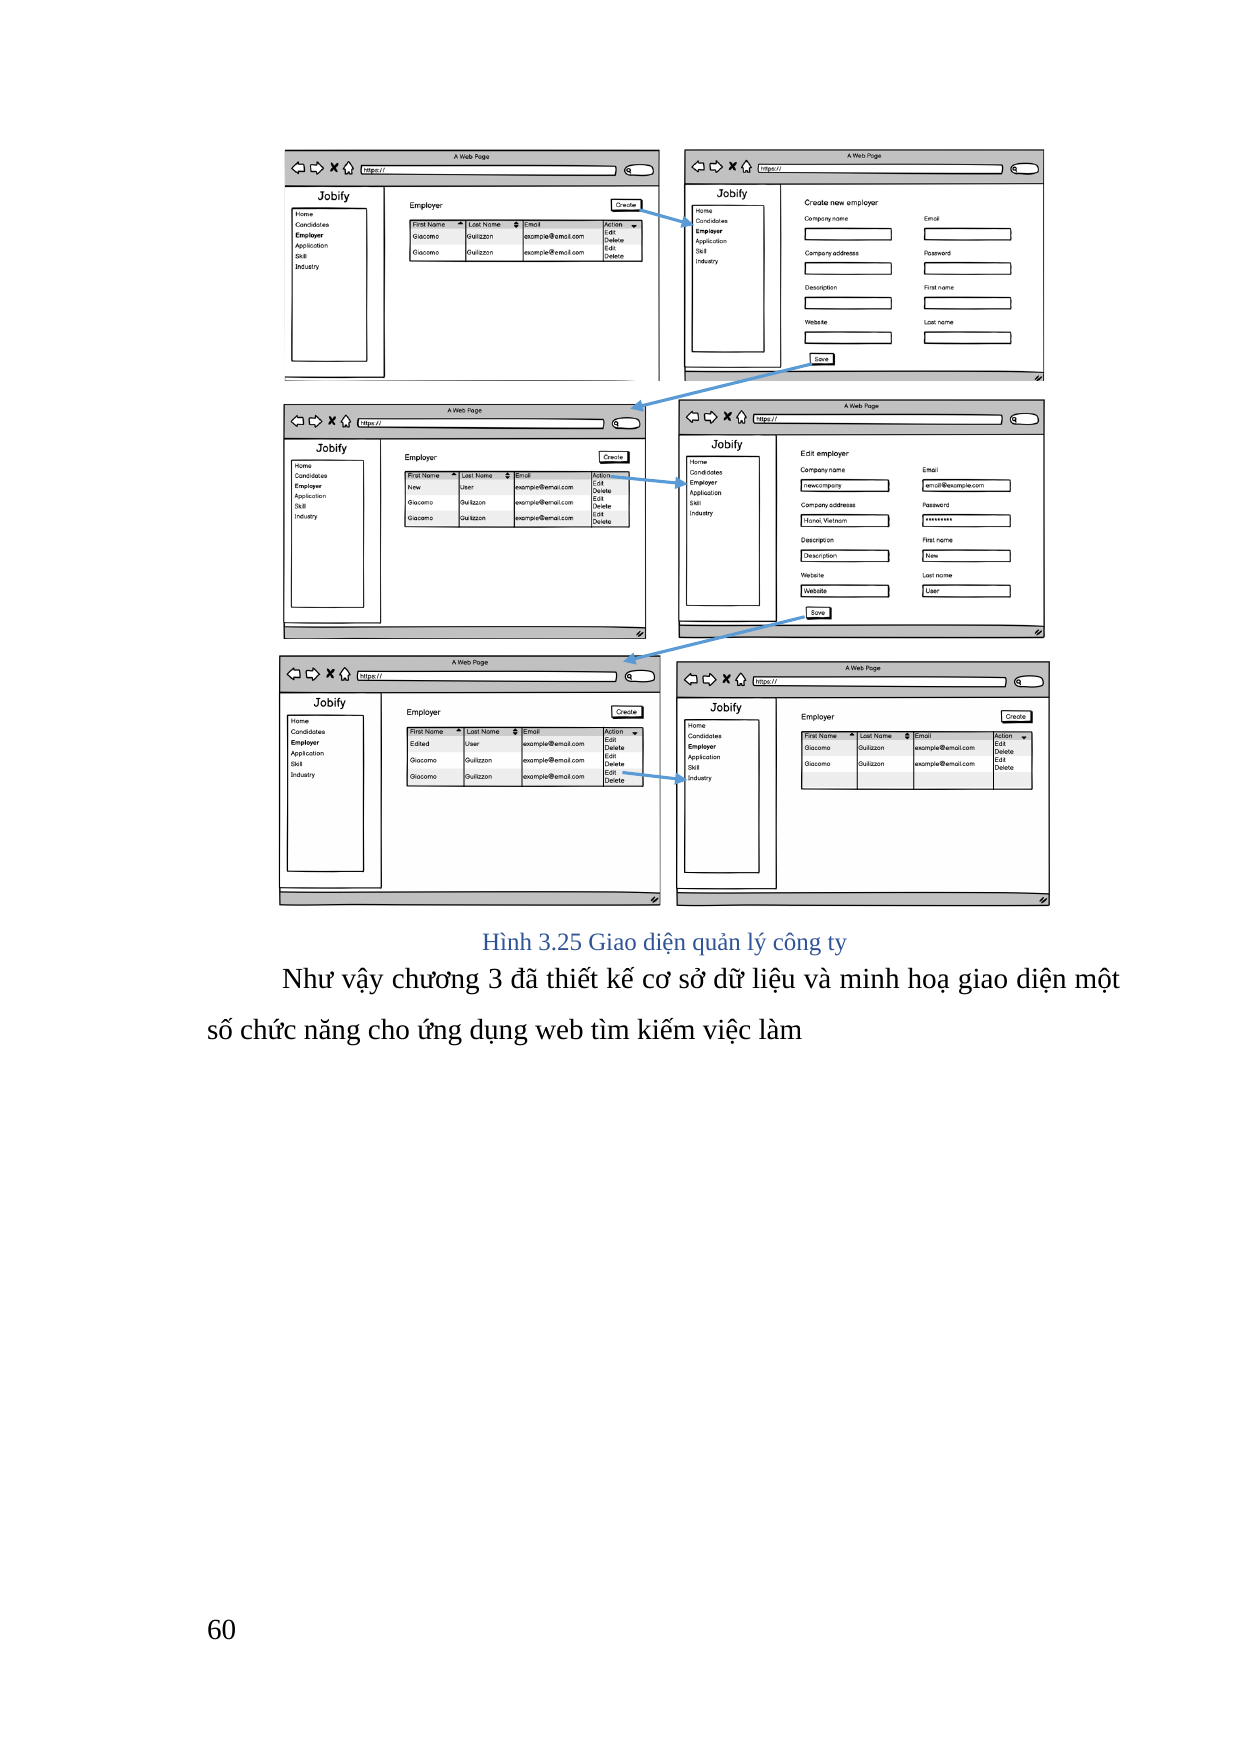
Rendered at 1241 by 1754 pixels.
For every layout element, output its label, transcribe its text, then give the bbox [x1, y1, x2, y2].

picture [675, 661, 1051, 907]
picture [281, 402, 648, 639]
text Như vậy chương 3 đã thiết kế cơ sở dữ liệu và minh hoạ giao diện một số chức năng cho ứng dụng web tìm kiếm việc làm [207, 962, 1122, 1046]
picture [278, 655, 661, 907]
picture [284, 149, 660, 381]
subtitle Hình 3.25 Giao diện quản lý công ty [207, 927, 1122, 956]
picture [681, 147, 1045, 381]
picture [676, 397, 1048, 639]
